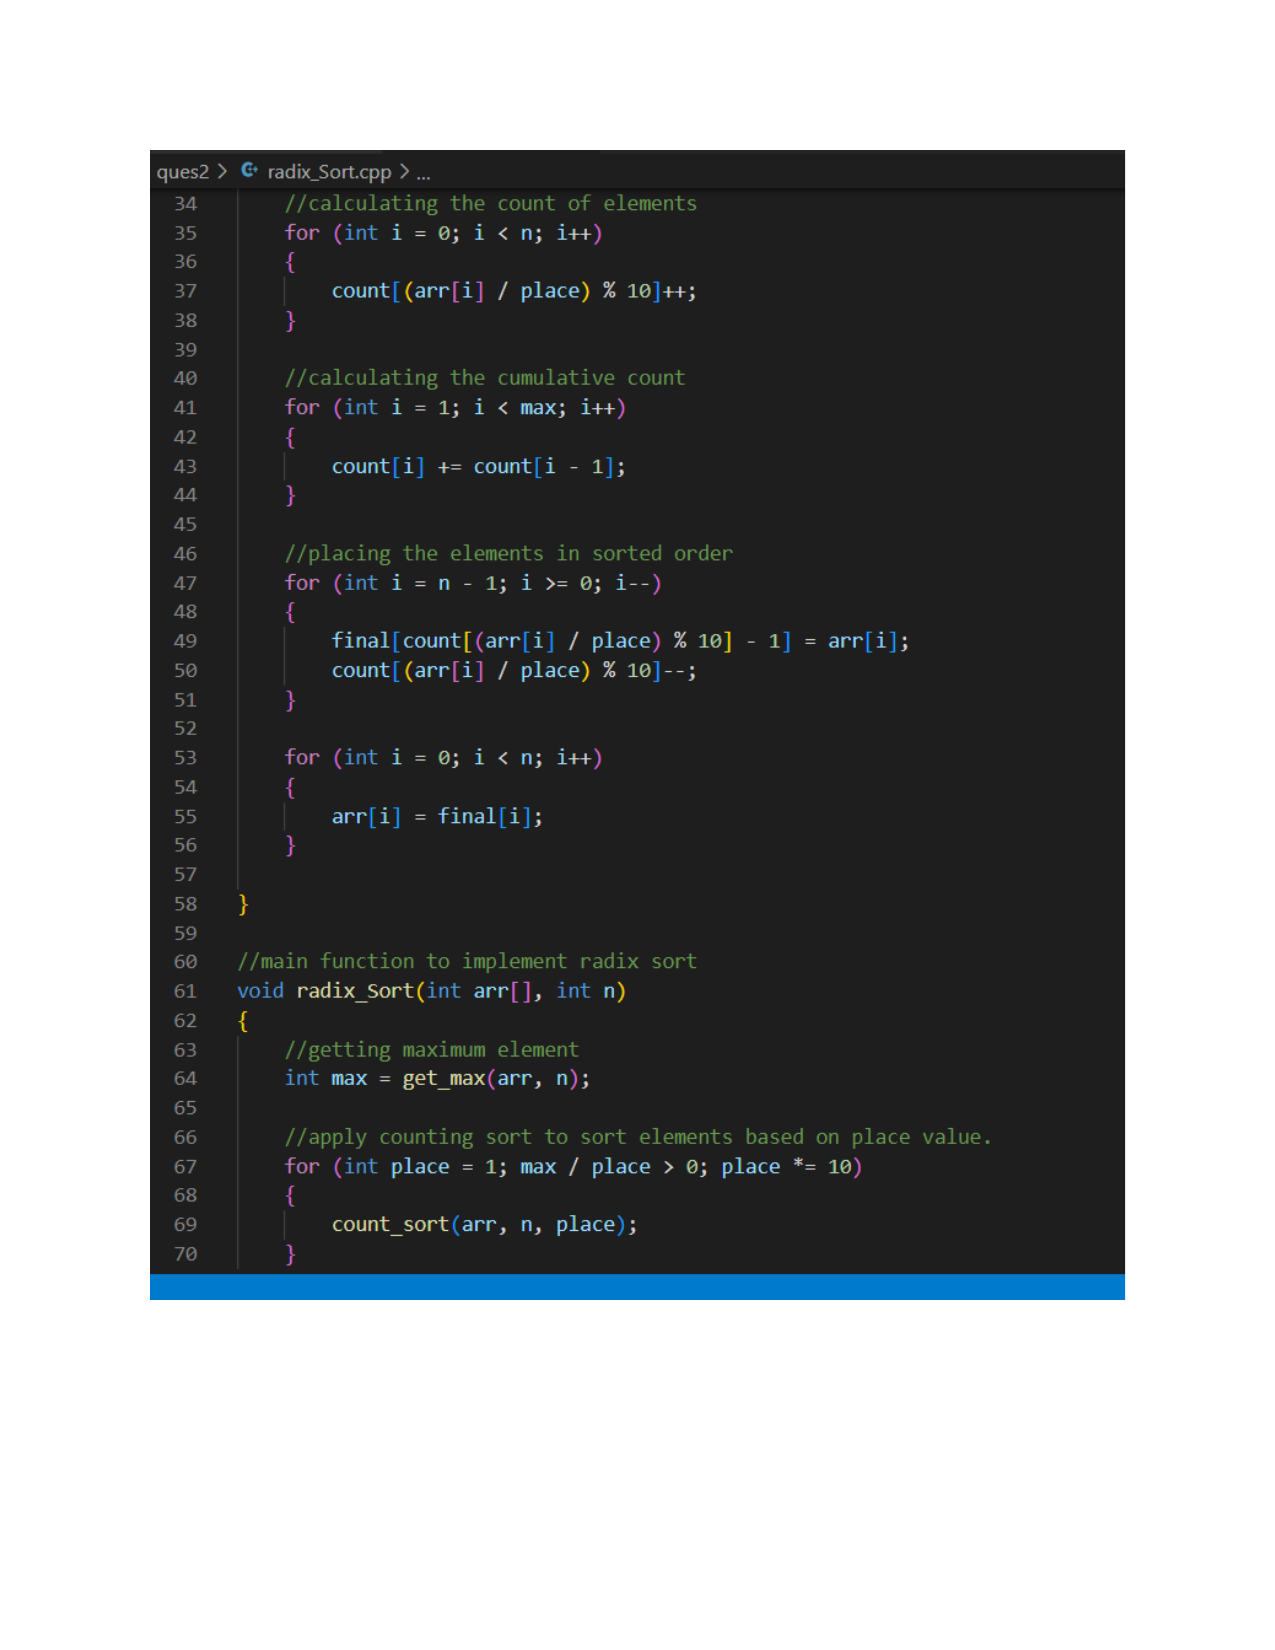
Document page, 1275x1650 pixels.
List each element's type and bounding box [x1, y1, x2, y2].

picture [150, 150, 1125, 1300]
